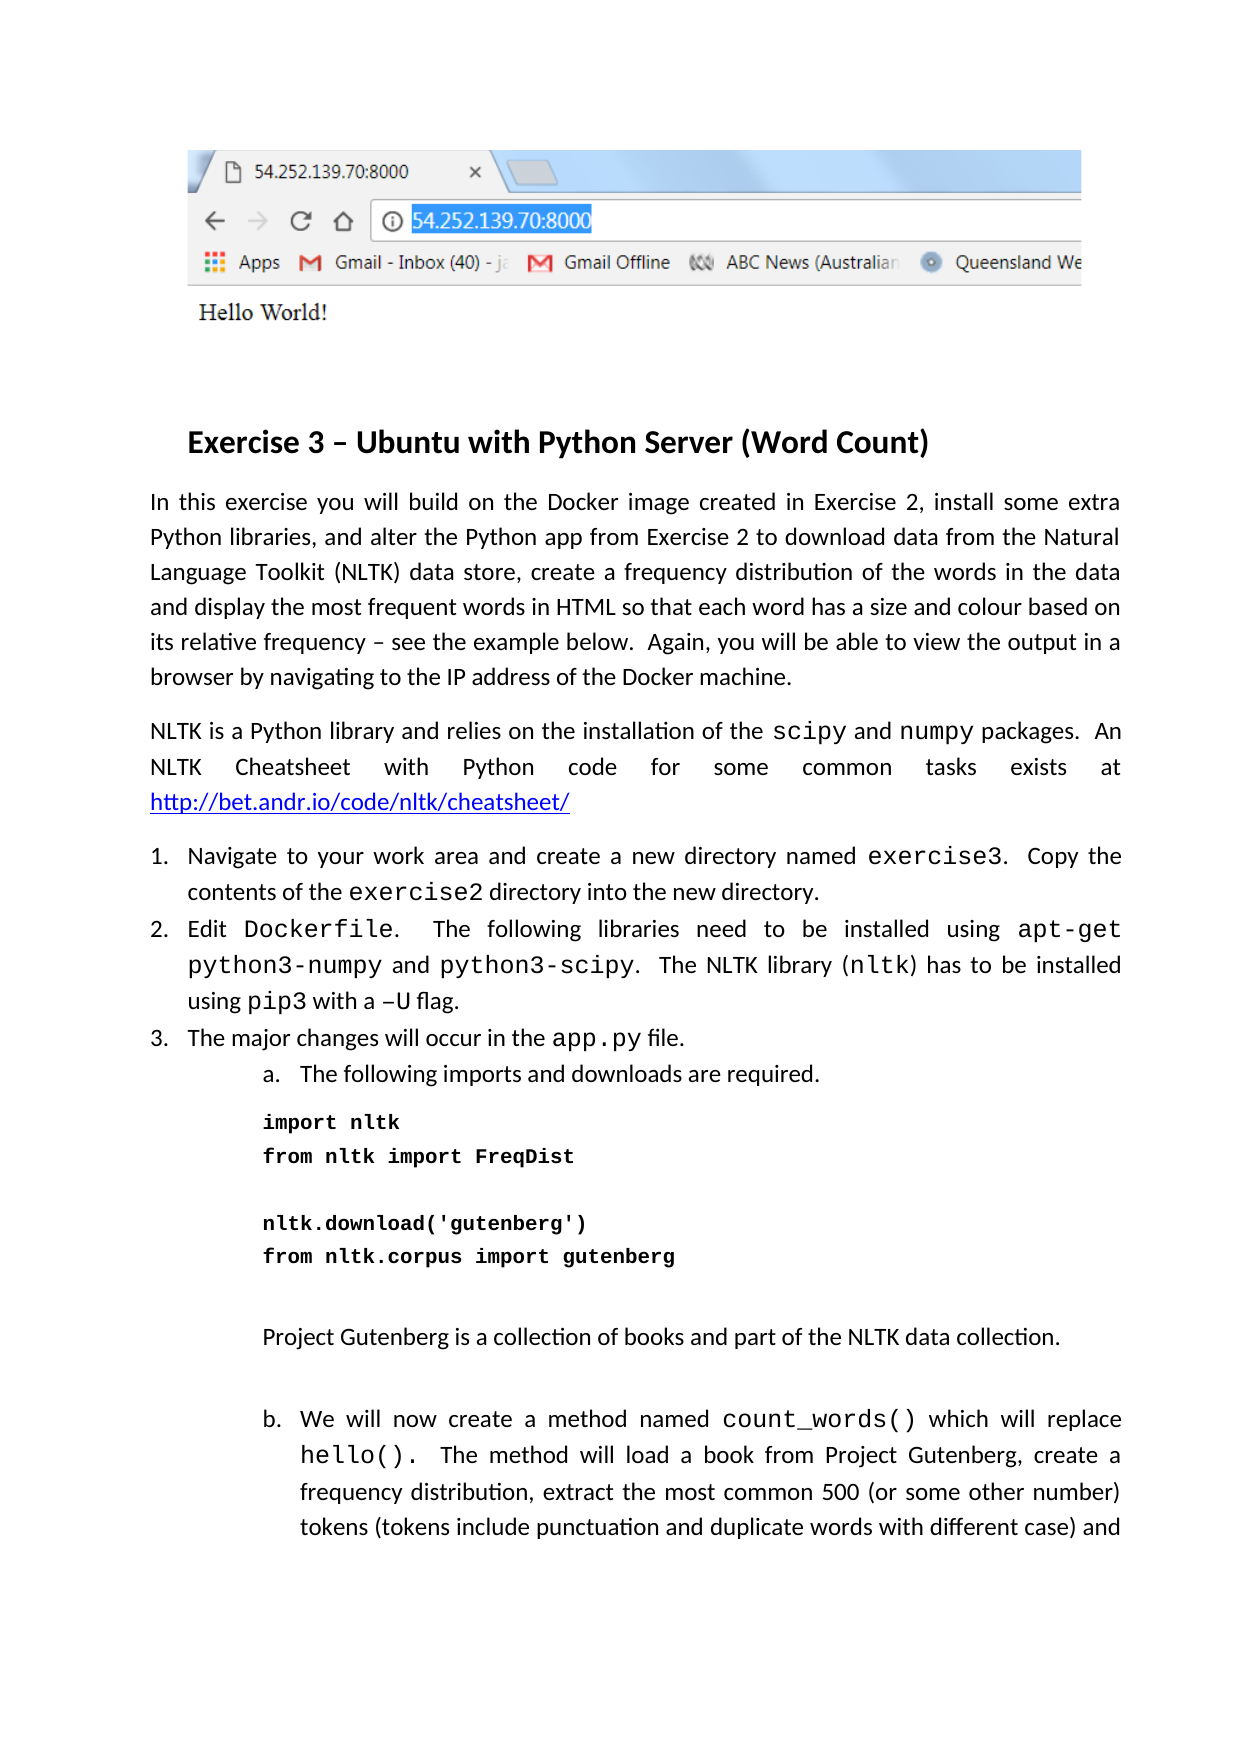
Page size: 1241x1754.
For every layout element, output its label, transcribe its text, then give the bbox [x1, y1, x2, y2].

text NLTK is a Python library and relies on the installation of the scipy and numpy packages. An NLTK Cheatsheet with Python code for some common tasks exists at http://bet.andr.io/code/nltk/cheatsheet/ [150, 715, 1122, 817]
text In this exercise you will build on the Docker image created in Exercise 2, install some extra Python libraries, and alter the Python app from Exercise 2 to download data from the Natural Language Toolkit (NLTK) data store, create a frequency distribution of the words in the data and display the most frequent words in HTML so that each word has a size and colour based on its relative frequency – see the example below. Again, you will be able to view the output in a browser by navigating to the IP address of the Docker machine. [150, 487, 1122, 692]
list Edit Dockerfile. The following libraries need to be installed using apt-get python3-numpy and python3-scipy. The NLTK library (nltk) has to be installed using pip3 with a –U flag. [150, 913, 1122, 1017]
text nltk.download('gutenberg') [262, 1212, 1122, 1236]
list The major changes will occur in the app.py file. [150, 1022, 1122, 1054]
picture [187, 150, 1082, 416]
list Navigate to your work area and create a new directory named exercise3. Copy the contents of the exercise2 directory into the new directory. [150, 840, 1122, 908]
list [262, 1403, 1122, 1541]
text Project Gutenberg is a collection of books and part of the NLTK data collection. [262, 1321, 1122, 1351]
list The following imports and downloads are required. [262, 1058, 1122, 1089]
text from nltk import FreqDist [262, 1146, 1122, 1169]
text import nltk [262, 1112, 1122, 1136]
text from nltk.corpus import gutenberg [262, 1246, 1122, 1269]
